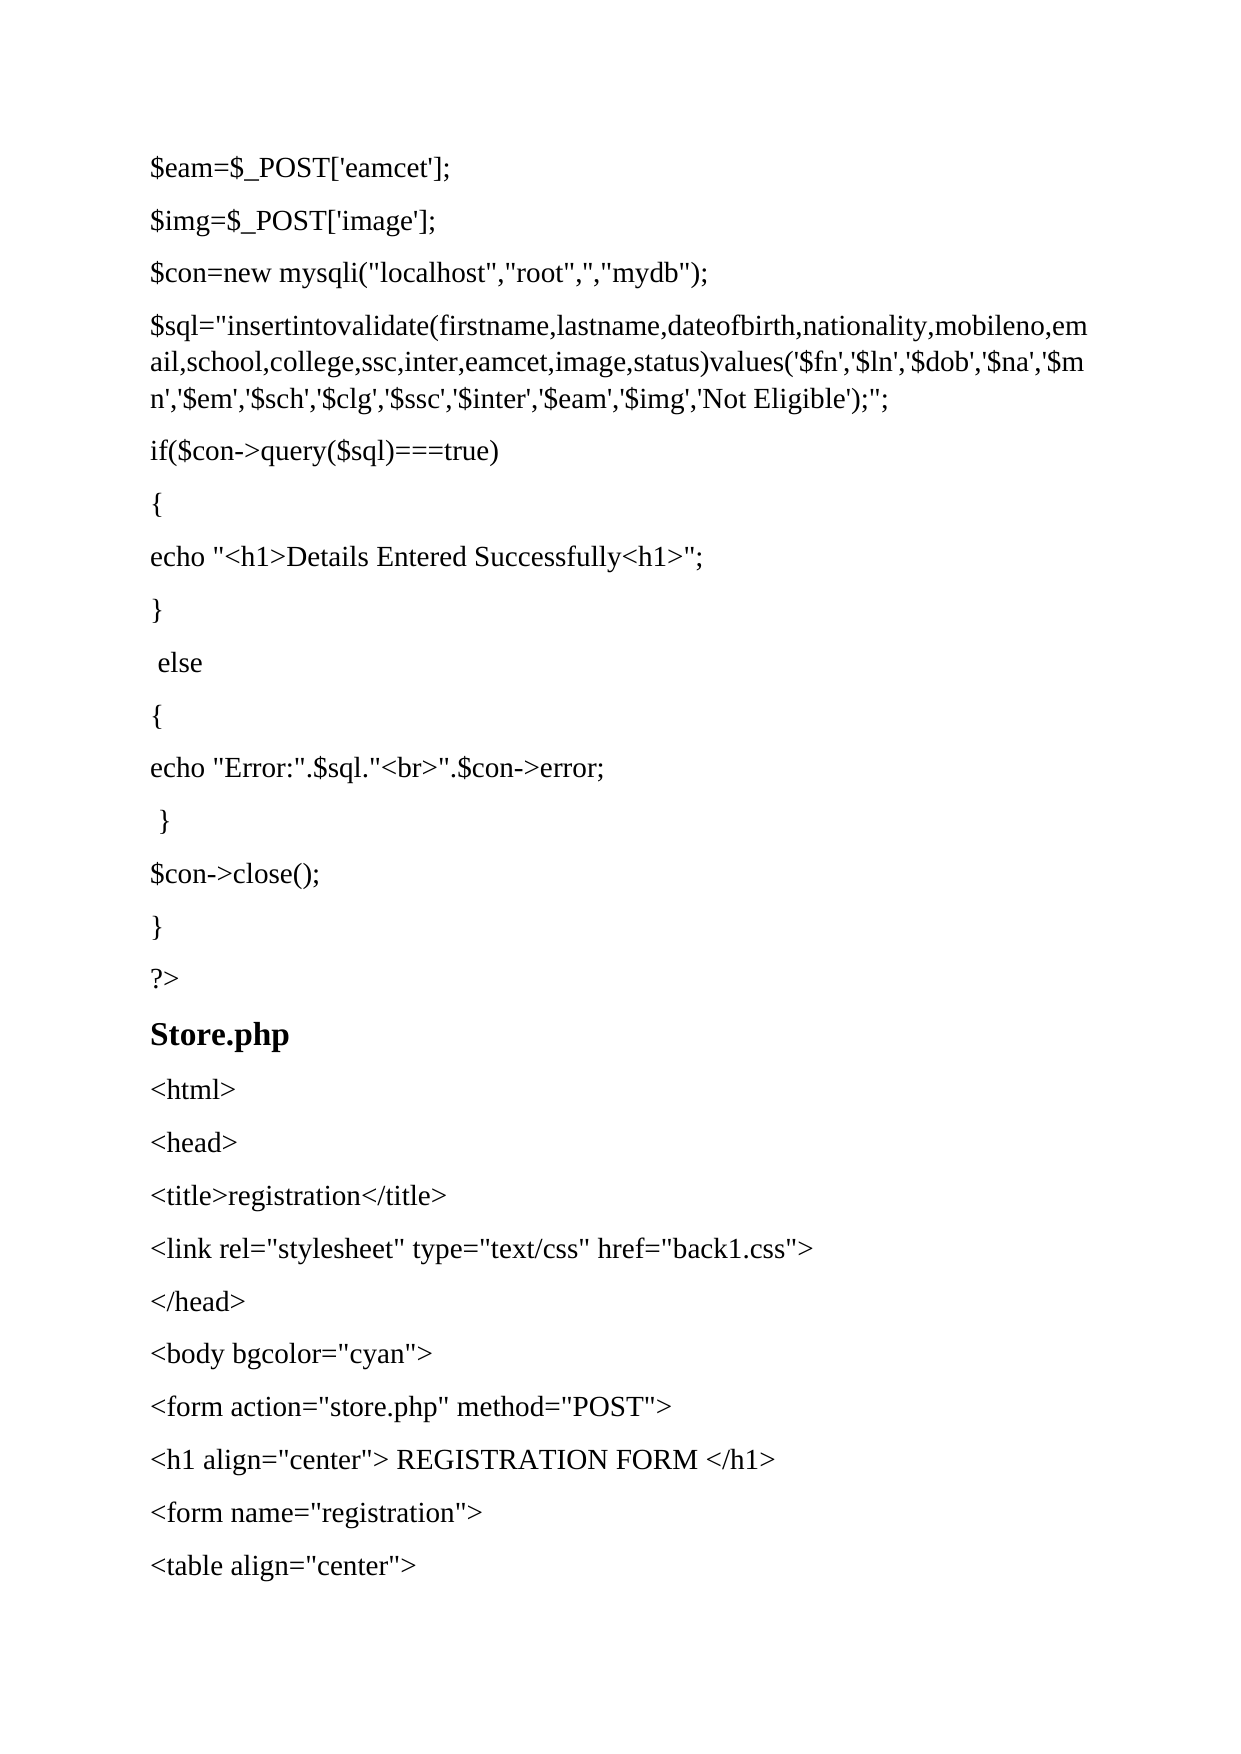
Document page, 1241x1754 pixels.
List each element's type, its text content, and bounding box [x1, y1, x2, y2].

text <link rel="stylesheet" type="text/css" href="back1.css"> [150, 1231, 1090, 1264]
text <title>registration</title> [150, 1178, 1090, 1212]
text echo "<h1>Details Entered Successfully<h1>"; [150, 539, 1090, 573]
text $sql="insertintovalidate(firstname,lastname,dateofbirth,nationality,mobileno,email,school,college,ssc,inter,eamcet,image,status)values('$fn','$ln','$dob','$na','$mn','$em','$sch','$clg','$ssc','$inter','$eam','$img','Not Eligible');"; [150, 308, 1090, 414]
text </head> [150, 1284, 1090, 1317]
text <h1 align="center"> REGISTRATION FORM </h1> [150, 1442, 1090, 1476]
text { [150, 486, 1090, 520]
text <table align="center"> [150, 1548, 1090, 1581]
text { [150, 698, 1090, 731]
text } [150, 592, 1090, 626]
text <form name="registration"> [150, 1495, 1090, 1528]
text <form action="store.php" method="POST"> [150, 1389, 1090, 1423]
text $con=new mysqli("localhost","root",'',"mydb"); [150, 256, 1090, 289]
text $eam=$_POST['eamcet']; [150, 150, 1090, 183]
text else [150, 645, 1090, 678]
text ?> [150, 962, 1090, 995]
text echo "Error:".$sql."<br>".$con->error; [150, 750, 1090, 784]
text } [150, 803, 1090, 837]
text if($con->query($sql)===true) [150, 433, 1090, 467]
text <body bgcolor="cyan"> [150, 1337, 1090, 1370]
text $con->close(); [150, 856, 1090, 889]
text $img=$_POST['image']; [150, 203, 1090, 236]
text <head> [150, 1125, 1090, 1159]
text } [150, 909, 1090, 942]
text <html> [150, 1072, 1090, 1106]
text Store.php [150, 1014, 1090, 1053]
